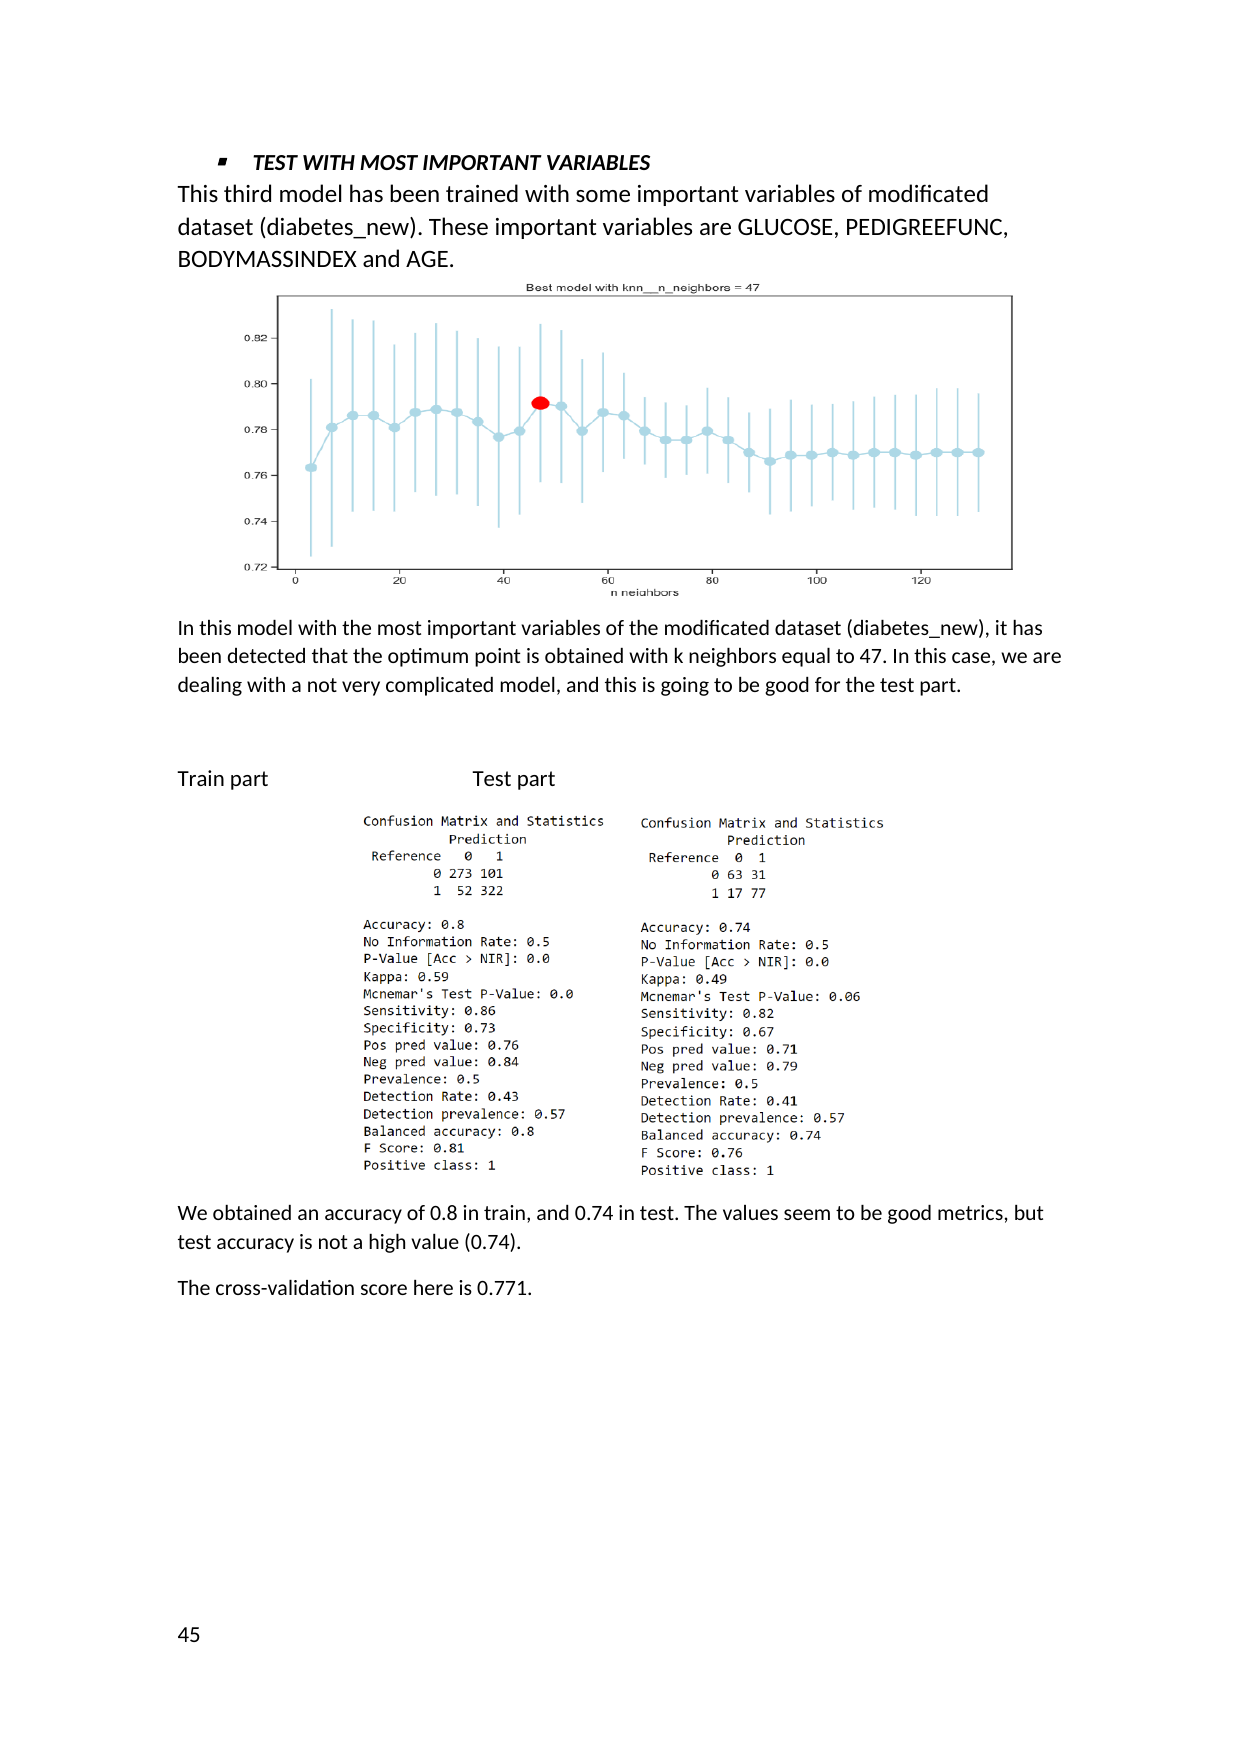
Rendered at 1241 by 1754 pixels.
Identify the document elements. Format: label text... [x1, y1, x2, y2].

text In this model with the most important variables of the modificated dataset (diabetes_new), it has been detected that the optimum point is obtained with k neighbors equal to 47. In this case, we are dealing with a not very complicated model, and this is going to be good for the test part. [177, 614, 1063, 698]
list This third model has been trained with some important variables of modificated dataset (diabetes_new). These important variables are GLUCOSE, PEDIGREEFUNC, BODYMASSINDEX and AGE. [177, 178, 1063, 274]
text We obtained an accuracy of 0.8 in train, and 0.74 in test. The values seem to be good metrics, but test accuracy is not a high value (0.74). [177, 1199, 1063, 1255]
list TEST WITH MOST IMPORTANT VARIABLES [215, 148, 1063, 176]
picture [216, 276, 1024, 596]
text The cross-validation score here is 0.771. [177, 1274, 1063, 1300]
text Train part Test part [177, 764, 1063, 792]
picture [344, 810, 896, 1181]
